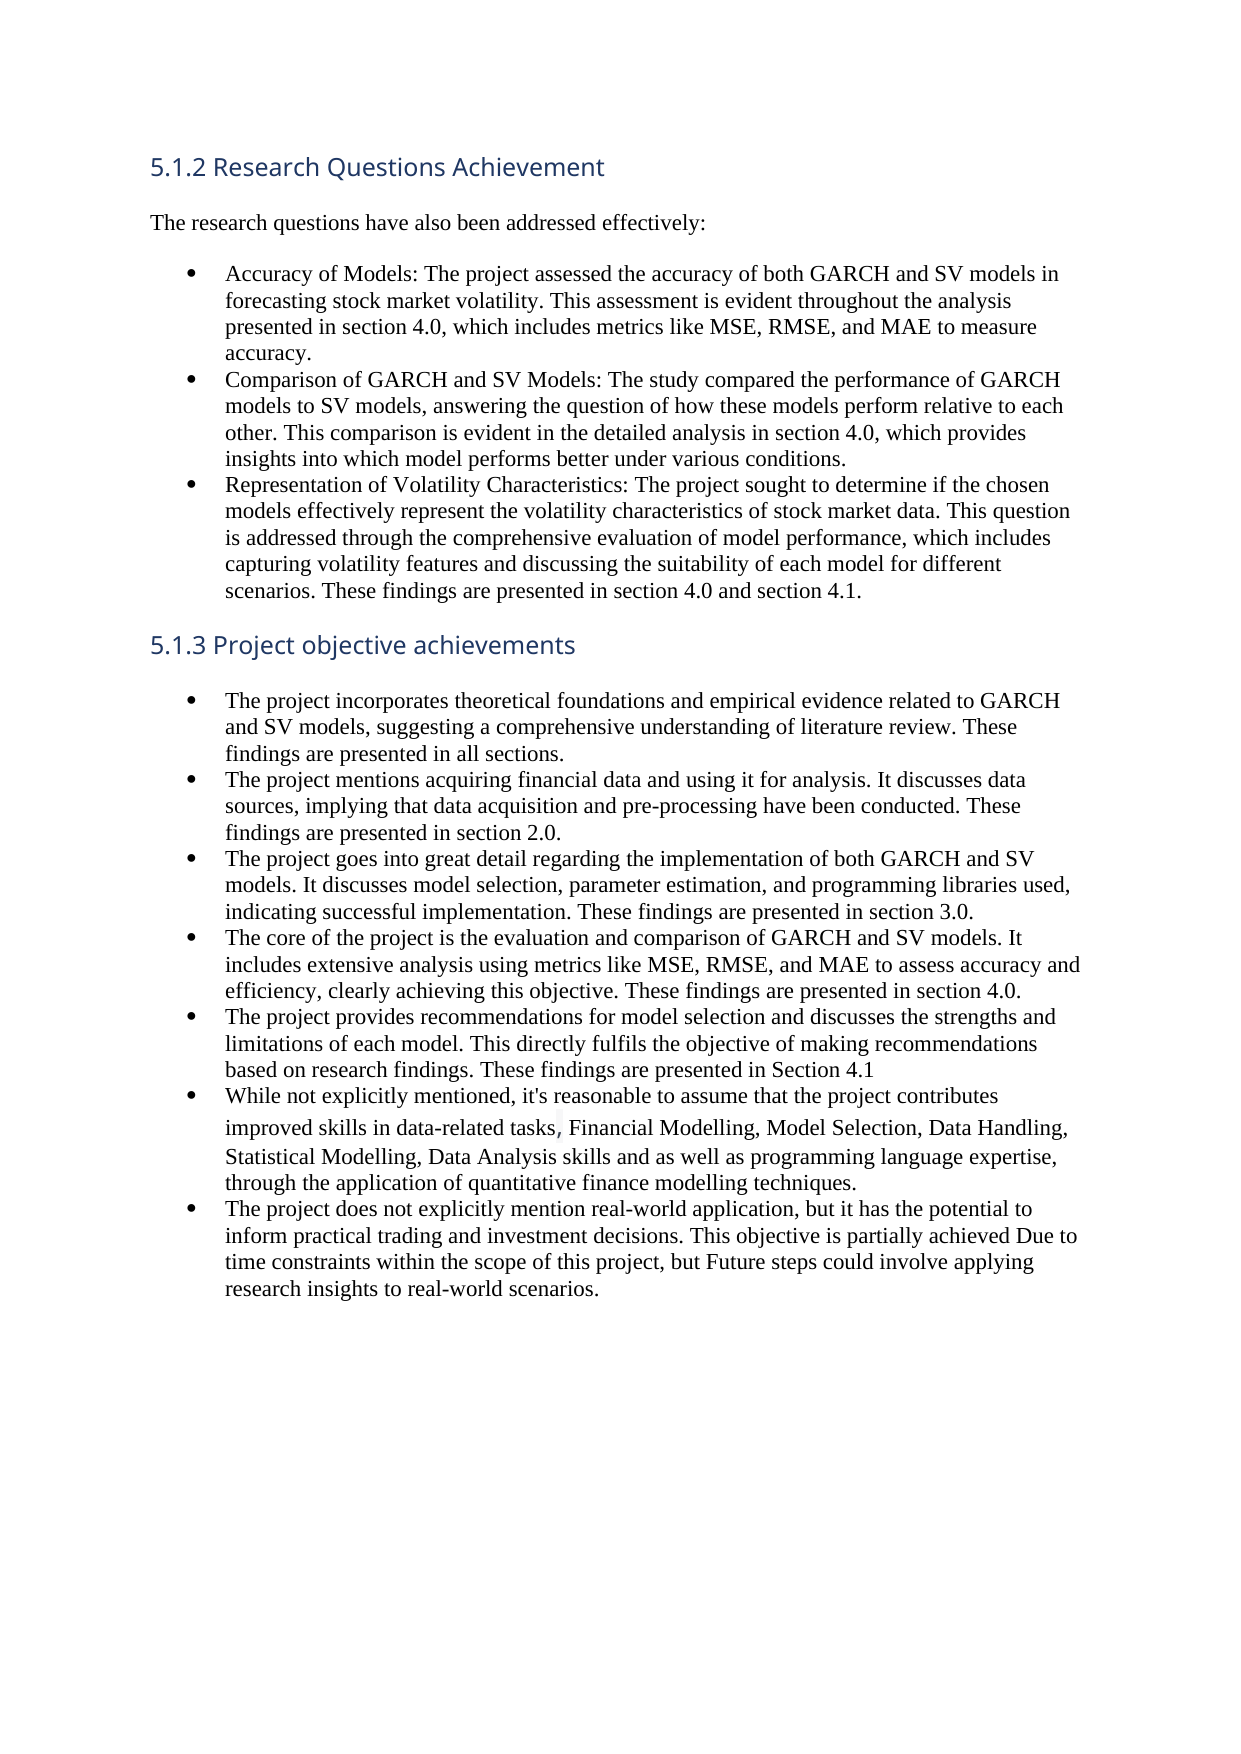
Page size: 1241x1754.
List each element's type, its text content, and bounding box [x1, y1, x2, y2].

text The research questions have also been addressed effectively: [150, 209, 1090, 235]
list The core of the project is the evaluation and comparison of GARCH and SV models. It includes extensive analysis using metrics like MSE, RMSE, and MAE to assess accuracy and efficiency, clearly achieving this objective. These findings are presented in section 4.0. [187, 924, 1090, 1003]
list The project goes into great detail regarding the implementation of both GARCH and SV models. It discusses model selection, parameter estimation, and programming libraries used, indicating successful implementation. These findings are presented in section 3.0. [187, 845, 1090, 924]
list The project provides recommendations for model selection and discusses the strengths and limitations of each model. This directly fulfils the objective of making recommendations based on research findings. These findings are presented in Section 4.1 [187, 1003, 1090, 1082]
list The project incorporates theoretical foundations and empirical evidence related to GARCH and SV models, suggesting a comprehensive understanding of literature review. These findings are presented in all sections. [187, 687, 1090, 766]
list Accuracy of Models: The project assessed the accuracy of both GARCH and SV models in forecasting stock market volatility. This assessment is evident throughout the analysis presented in section 4.0, which includes metrics like MSE, RMSE, and MAE to measure accuracy. [187, 260, 1090, 366]
list Representation of Volatility Characteristics: The project sought to determine if the chosen models effectively represent the volatility characteristics of stock market data. This question is addressed through the comprehensive evaluation of model performance, which includes capturing volatility features and discussing the suitability of each model for different scenarios. These findings are presented in section 4.0 and section 4.1. [187, 471, 1090, 603]
list Comparison of GARCH and SV Models: The study compared the performance of GARCH models to SV models, answering the question of how these models perform relative to each other. This comparison is evident in the detailed analysis in section 4.0, which provides insights into which model performs better under various conditions. [187, 366, 1090, 471]
subtitle 5.1.2 Research Questions Achievement [150, 150, 1090, 184]
list While not explicitly mentioned, it's reasonable to assume that the project contributes improved skills in data-related tasks, Financial Modelling, Model Selection, Data Handling, Statistical Modelling, Data Analysis skills and as well as programming language expertise, through the application of quantitative finance modelling techniques. [187, 1082, 1090, 1196]
list The project mentions acquiring financial data and using it for analysis. It discusses data sources, implying that data acquisition and pre-processing have been conducted. These findings are presented in section 2.0. [187, 766, 1090, 845]
list The project does not explicitly mention real-world application, but it has the potential to inform practical trading and investment decisions. This objective is partially achieved Due to time constraints within the scope of this project, but Future steps could involve applying research insights to real-world scenarios. [187, 1196, 1090, 1301]
subtitle 5.1.3 Project objective achievements [150, 628, 1090, 662]
